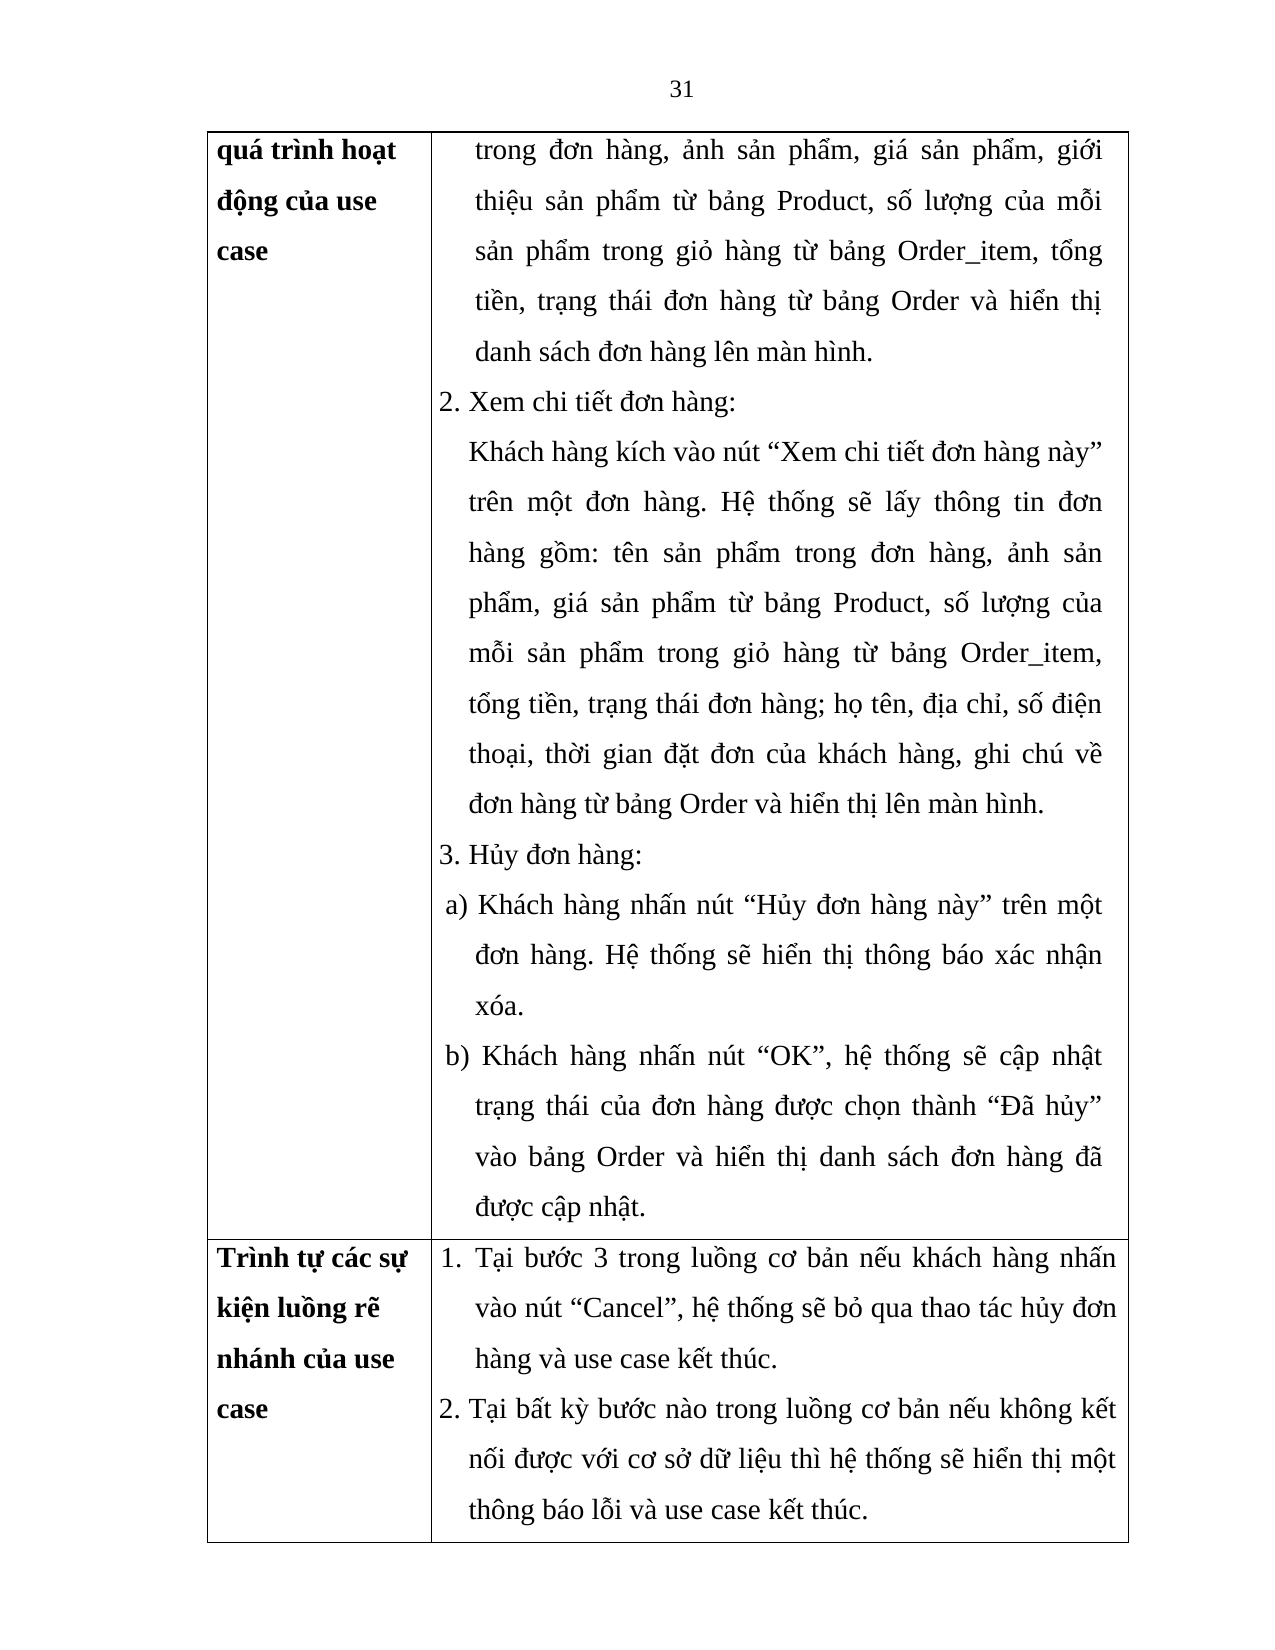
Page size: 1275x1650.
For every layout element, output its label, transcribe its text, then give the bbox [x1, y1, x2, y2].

table_cell Trình tự các sự kiện luồng rẽ nhánh của use case [208, 1240, 431, 1542]
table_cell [432, 133, 1128, 1239]
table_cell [208, 133, 431, 1239]
table_cell Tại bước 3 trong luồng cơ bản nếu khách hàng nhấn vào nút “Cancel”, hệ thống sẽ bỏ qua thao tác hủy đơn hàng và use case kết thúc. Tại bất kỳ bước nào trong luồng cơ bản nếu không kết nối được với cơ sở dữ liệu thì hệ thống sẽ hiển thị một thông báo lỗi và use case kết thúc. [432, 1240, 1128, 1542]
